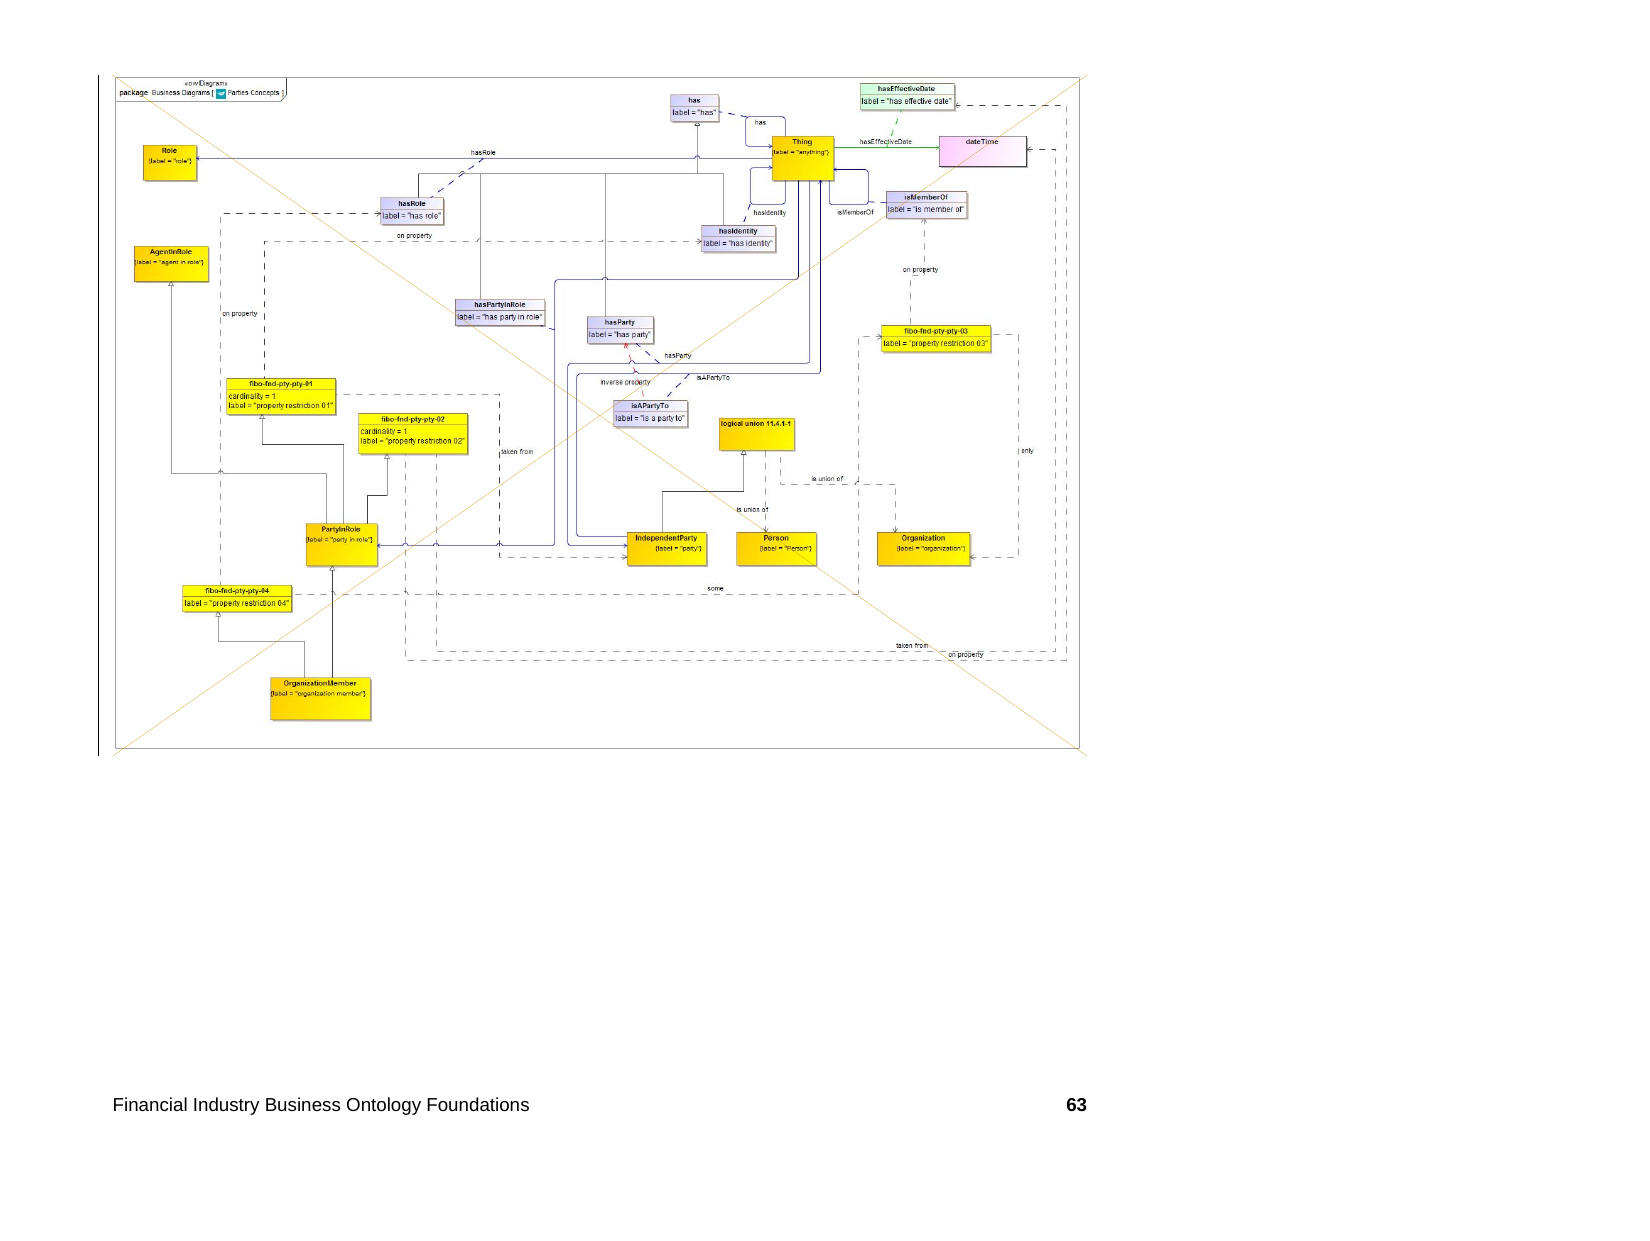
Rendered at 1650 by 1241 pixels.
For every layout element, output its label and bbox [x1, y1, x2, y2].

picture [114, 417, 1086, 757]
picture [115, 75, 1085, 414]
picture [112, 76, 598, 755]
picture [602, 76, 1088, 755]
